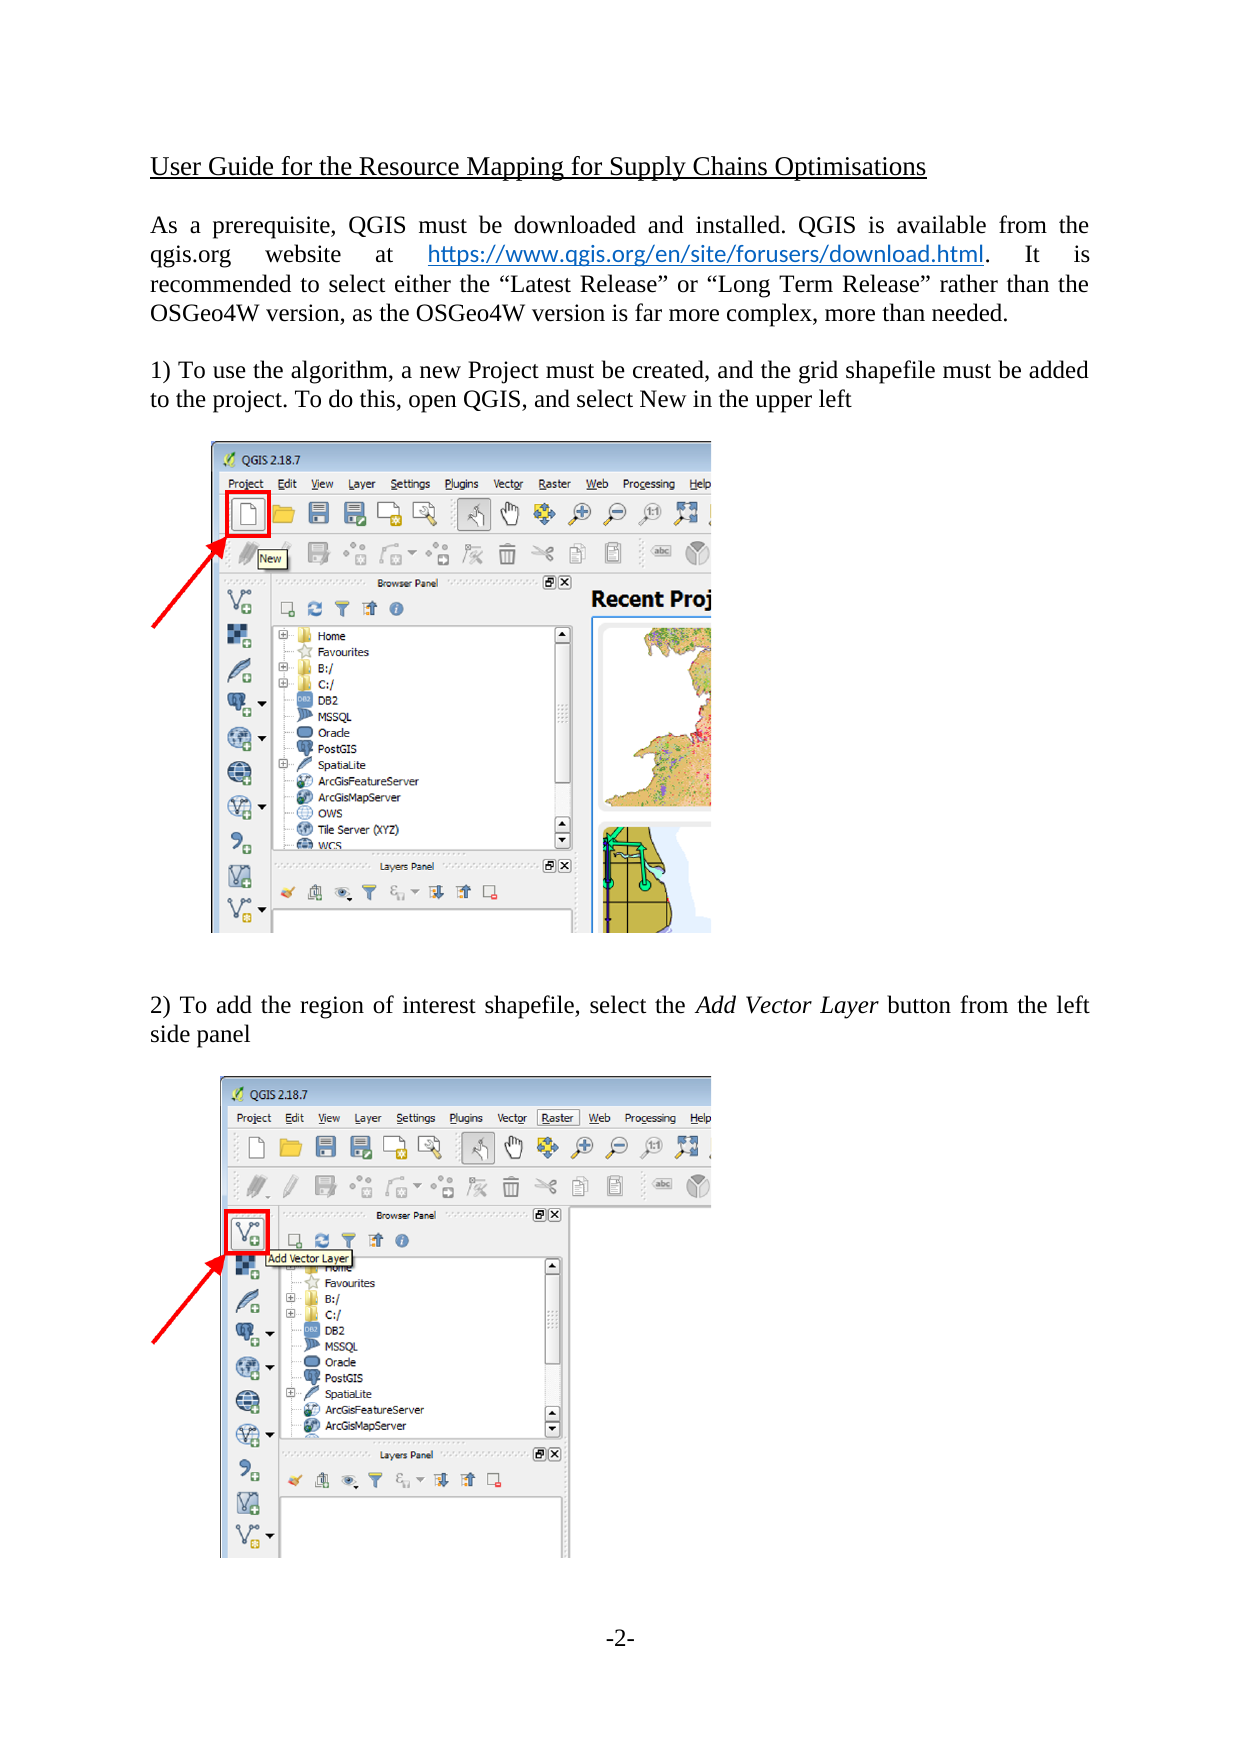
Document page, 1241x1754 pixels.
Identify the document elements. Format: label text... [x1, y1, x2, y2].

picture [150, 1076, 712, 1558]
text 2) To add the region of interest shapefile, select the Add Vector Layer button from the left side panel [150, 990, 1090, 1048]
text 1) To use the algorithm, a new Project must be created, and the grid shapefile must be added to the project. To do this, open QGIS, and select New in the upper left [150, 355, 1090, 413]
picture [150, 441, 712, 933]
text As a prerequisite, QGIS must be downloaded and installed. QGIS is available from the qgis.org website at https://www.qgis.org/en/site/forusers/download.html. It is recommended to select either the “Latest Release” or “Long Term Release” rather than the OSGeo4W version, as the OSGeo4W version is far more complex, more than needed. [150, 210, 1090, 327]
text User Guide for the Resource Mapping for Supply Chains Optimisations [150, 150, 1090, 181]
